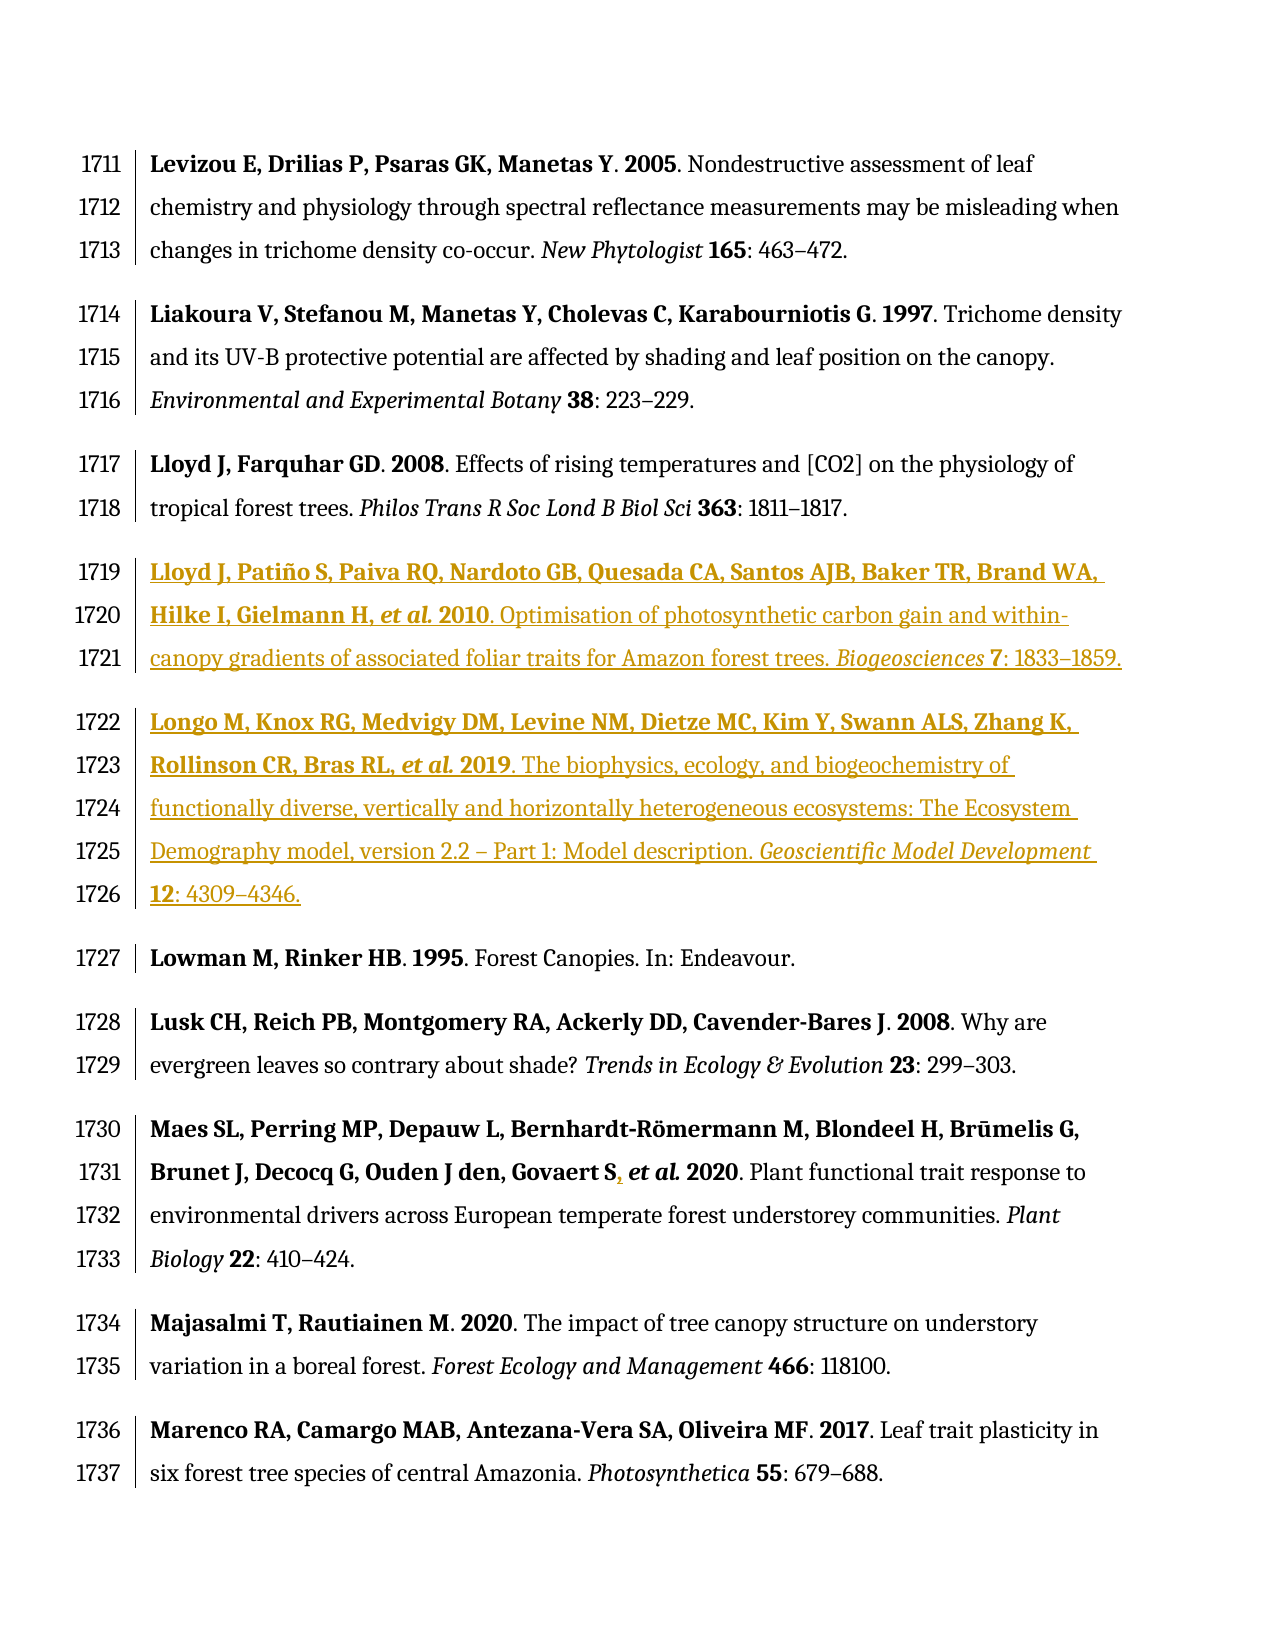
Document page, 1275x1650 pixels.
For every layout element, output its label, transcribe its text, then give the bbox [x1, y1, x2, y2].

text Lowman M, Rinker HB. 1995. Forest Canopies. In: Endeavour. [150, 944, 1125, 973]
text Maes SL, Perring MP, Depauw L, Bernhardt‐Römermann M, Blondeel H, Brūmelis G, Brunet J, Decocq G, Ouden J den, Govaert S et al. 2020. Plant functional trait response to environmental drivers across European temperate forest understorey communities. Plant Biology 22: 410–424. [150, 1115, 1125, 1273]
text Lusk CH, Reich PB, Montgomery RA, Ackerly DD, Cavender-Bares J. 2008. Why are evergreen leaves so contrary about shade? Trends in Ecology & Evolution 23: 299–303. [150, 1008, 1125, 1080]
text Levizou E, Drilias P, Psaras GK, Manetas Y. 2005. Nondestructive assessment of leaf chemistry and physiology through spectral reflectance measurements may be misleading when changes in trichome density co-occur. New Phytologist 165: 463–472. [150, 150, 1125, 265]
text Marenco RA, Camargo MAB, Antezana-Vera SA, Oliveira MF. 2017. Leaf trait plasticity in six forest tree species of central Amazonia. Photosynthetica 55: 679–688. [150, 1416, 1125, 1487]
text Liakoura V, Stefanou M, Manetas Y, Cholevas C, Karabourniotis G. 1997. Trichome density and its UV-B protective potential are affected by shading and leaf position on the canopy. Environmental and Experimental Botany 38: 223–229. [150, 300, 1125, 415]
text Majasalmi T, Rautiainen M. 2020. The impact of tree canopy structure on understory variation in a boreal forest. Forest Ecology and Management 466: 118100. [150, 1308, 1125, 1380]
text Lloyd J, Farquhar GD. 2008. Effects of rising temperatures and [CO2] on the physiology of tropical forest trees. Philos Trans R Soc Lond B Biol Sci 363: 1811–1817. [150, 450, 1125, 522]
